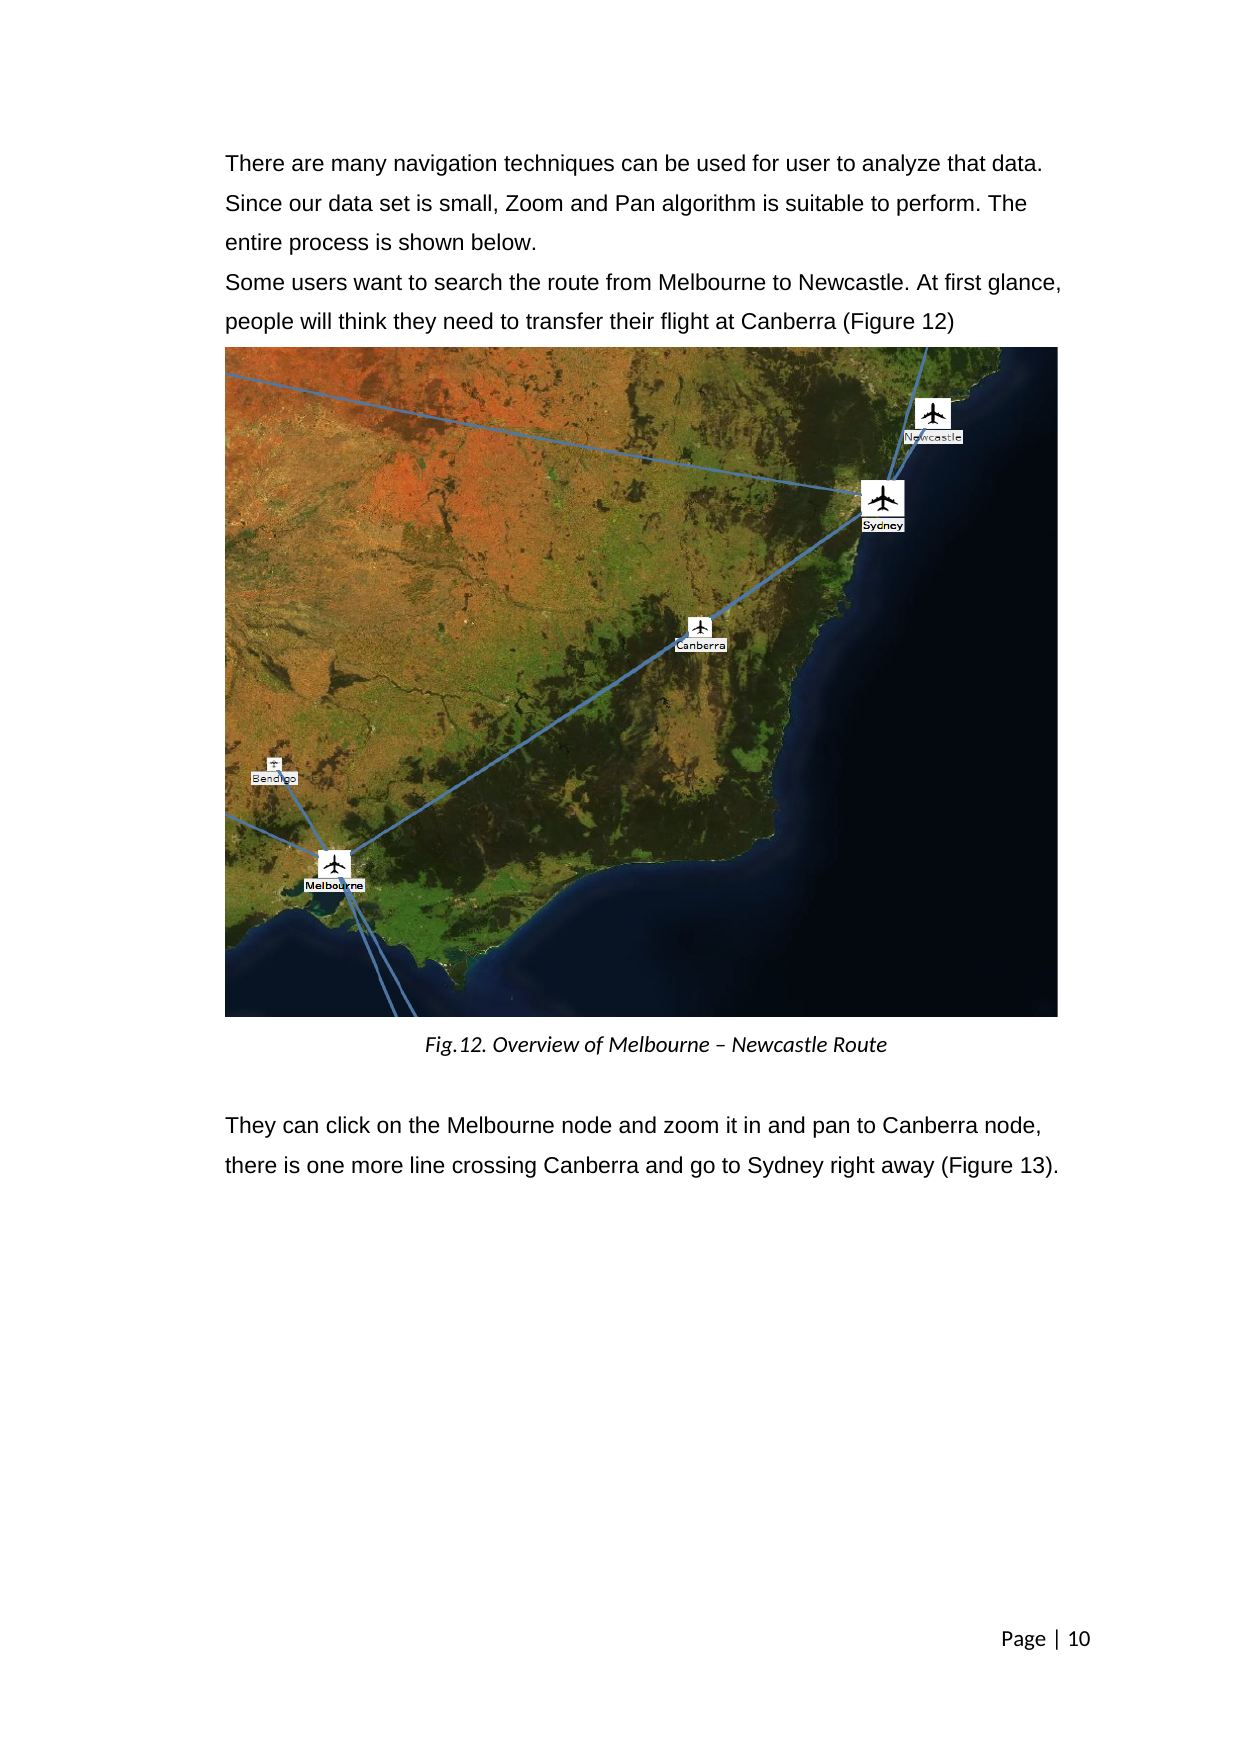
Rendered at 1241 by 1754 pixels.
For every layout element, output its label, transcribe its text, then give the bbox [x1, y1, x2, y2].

list There are many navigation techniques can be used for user to analyze that data. Since our data set is small, Zoom and Pan algorithm is suitable to perform. The entire process is shown below. [225, 150, 1090, 255]
list Fig.12. Overview of Melbourne – Newcastle Route [225, 1031, 1090, 1059]
picture [225, 347, 1058, 1017]
list Some users want to search the route from Melbourne to Newcastle. At first glance, people will think they need to transfer their flight at Canberra (Figure 12) [225, 268, 1090, 334]
list They can click on the Melbourne node and zoom it in and pan to Canberra node, there is one more line crossing Canberra and go to Sydney right away (Figure 13). [225, 1112, 1090, 1178]
